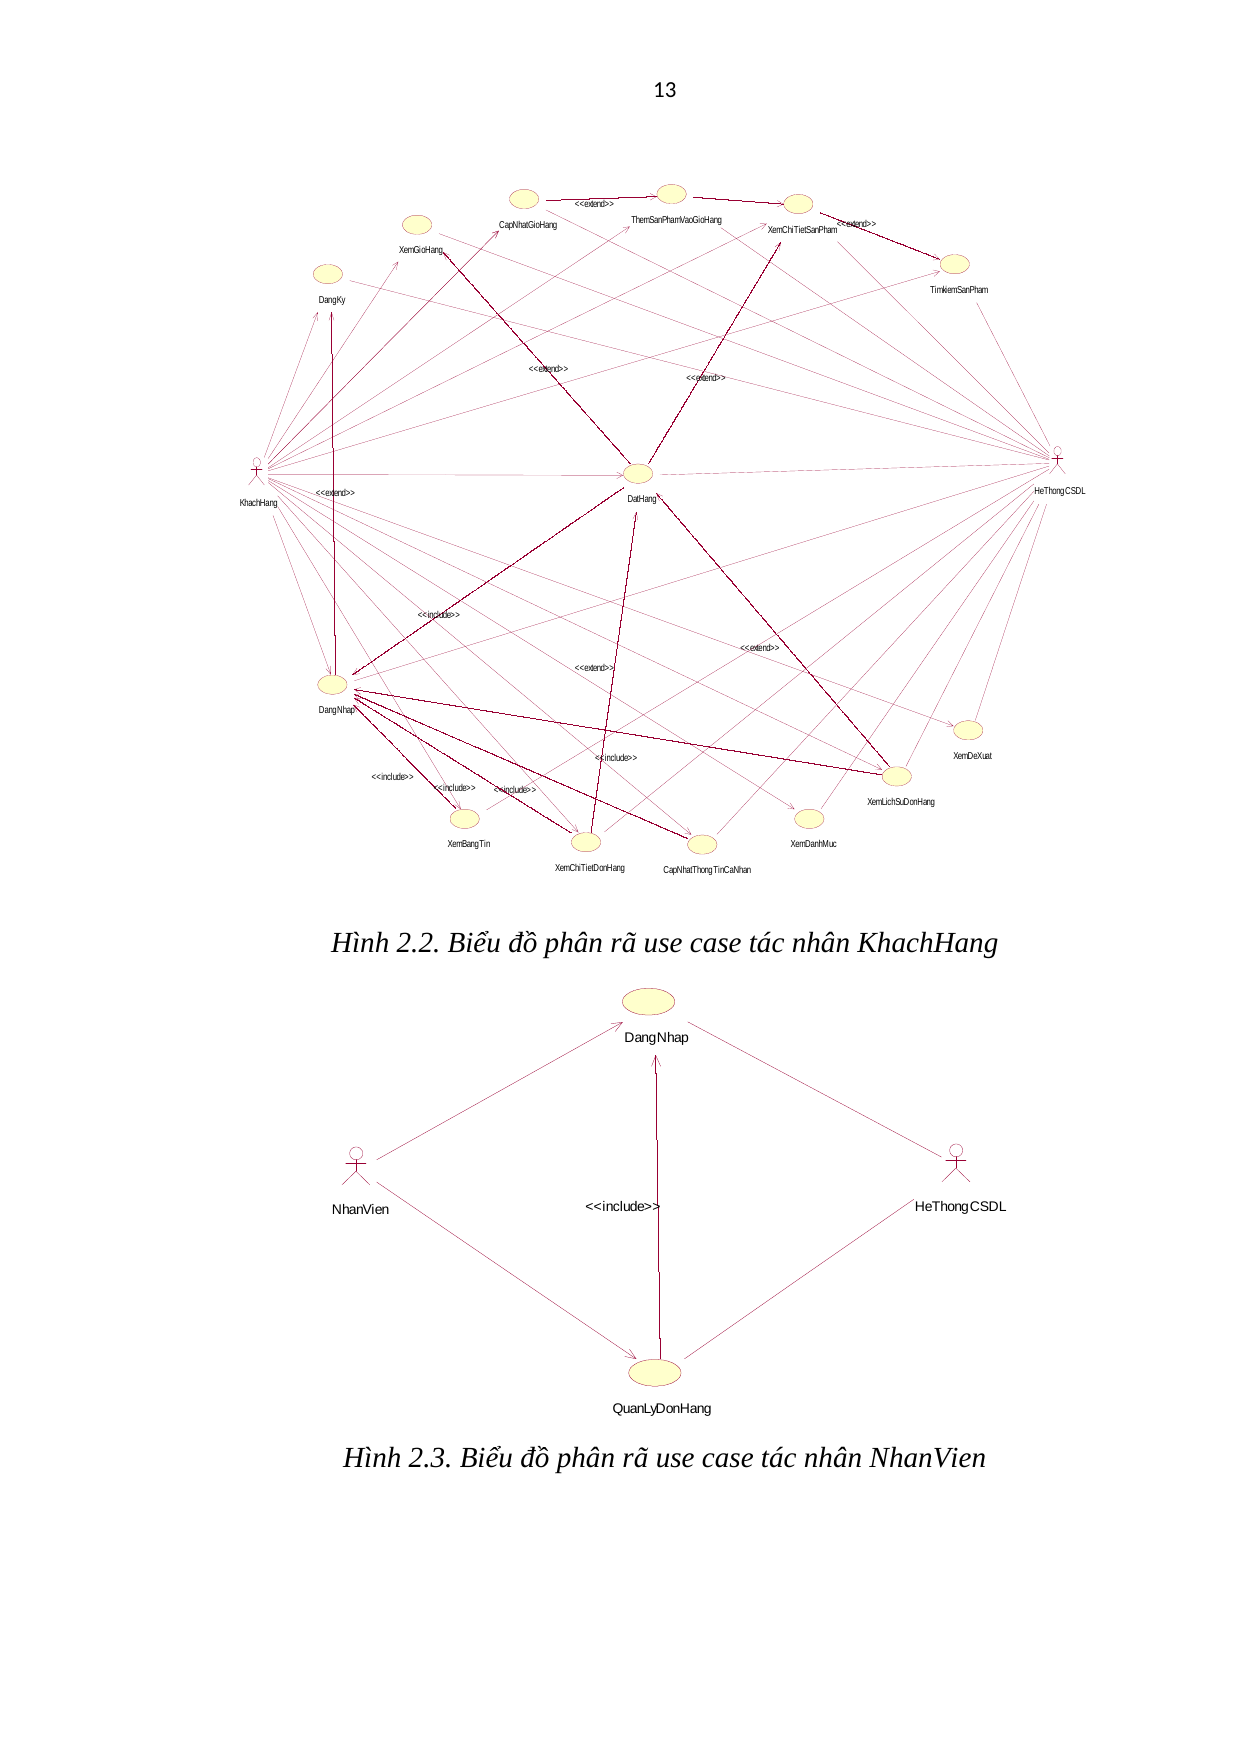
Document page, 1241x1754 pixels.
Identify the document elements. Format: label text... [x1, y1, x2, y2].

text Hình 2.3. Biểu đồ phân rã use case tác nhân NhanVien [207, 1441, 1122, 1474]
text Hình 2.2. Biểu đồ phân rã use case tác nhân KhachHang [207, 925, 1122, 959]
